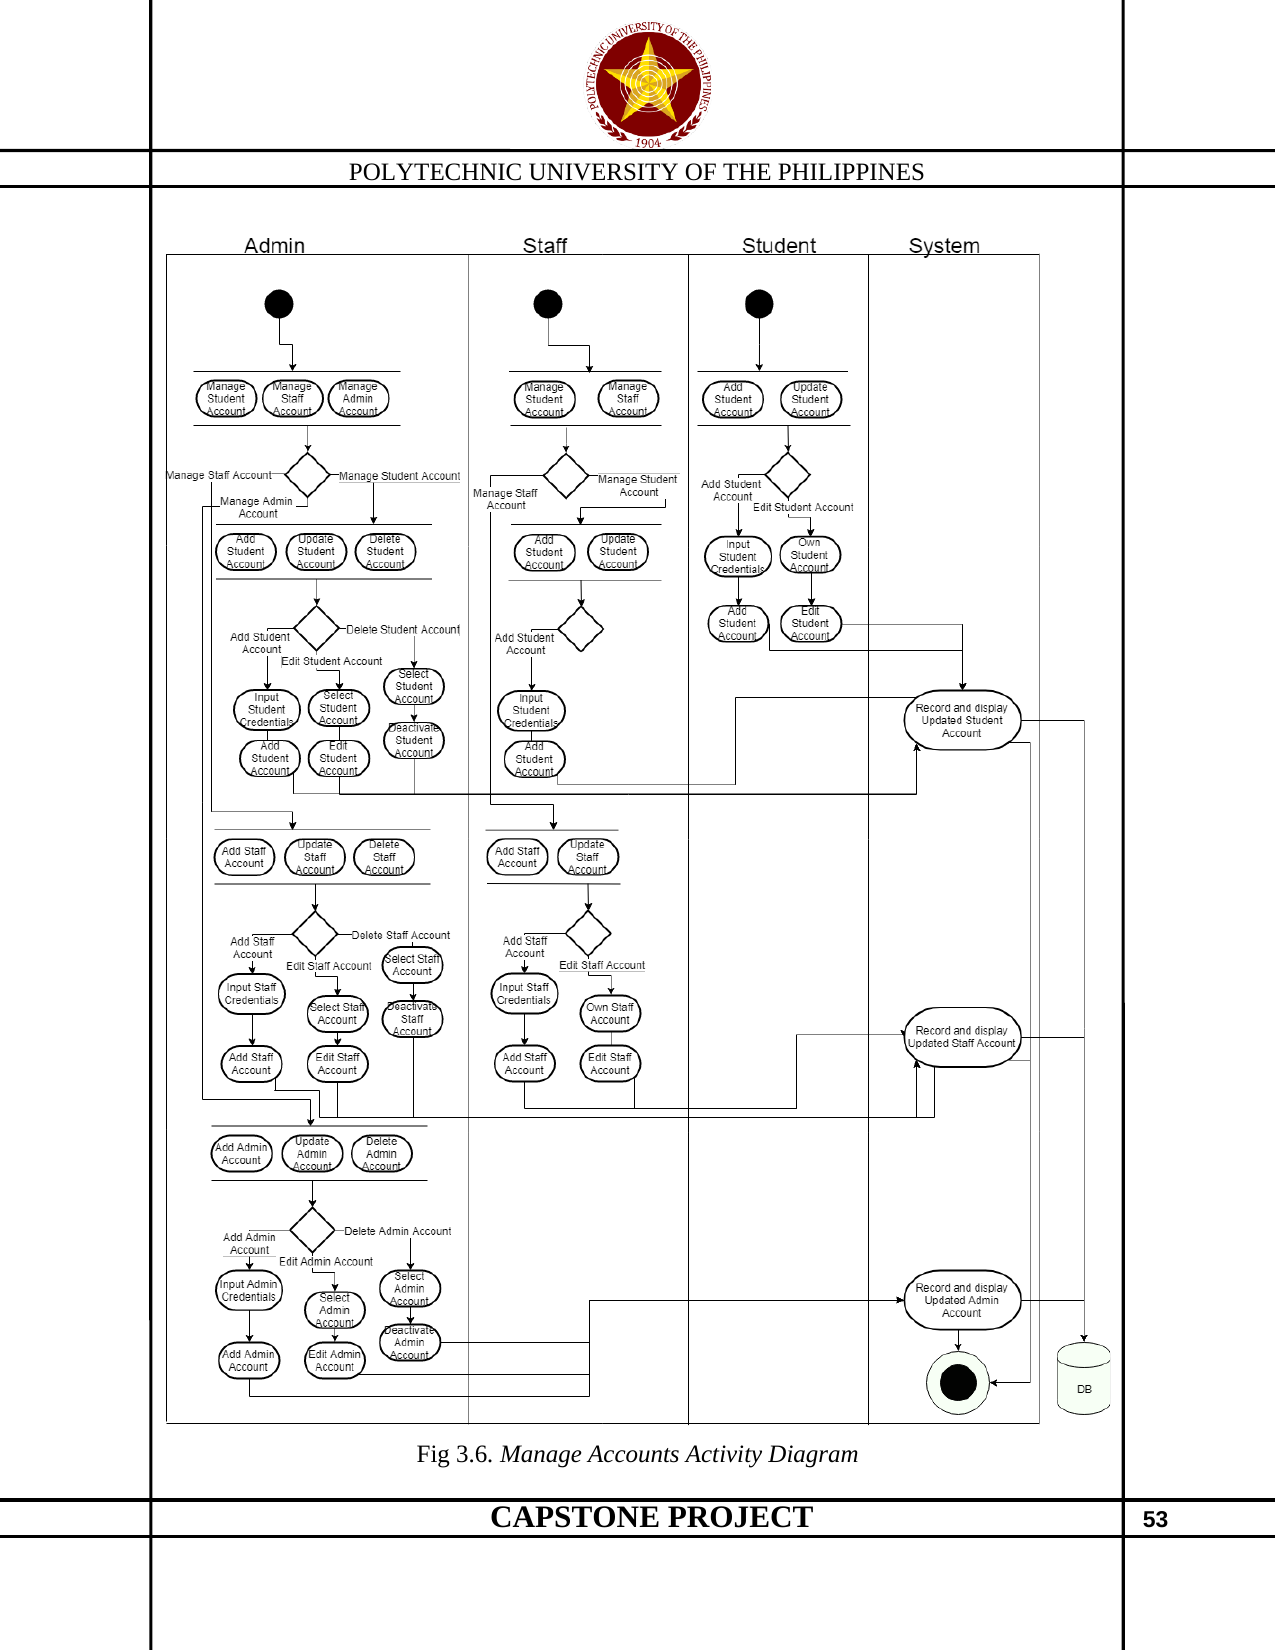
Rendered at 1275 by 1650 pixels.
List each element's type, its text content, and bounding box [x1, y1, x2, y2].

text Fig 3.6. Manage Accounts Activity Diagram [165, 1439, 1110, 1468]
picture [165, 233, 1111, 1426]
picture [583, 20, 712, 149]
